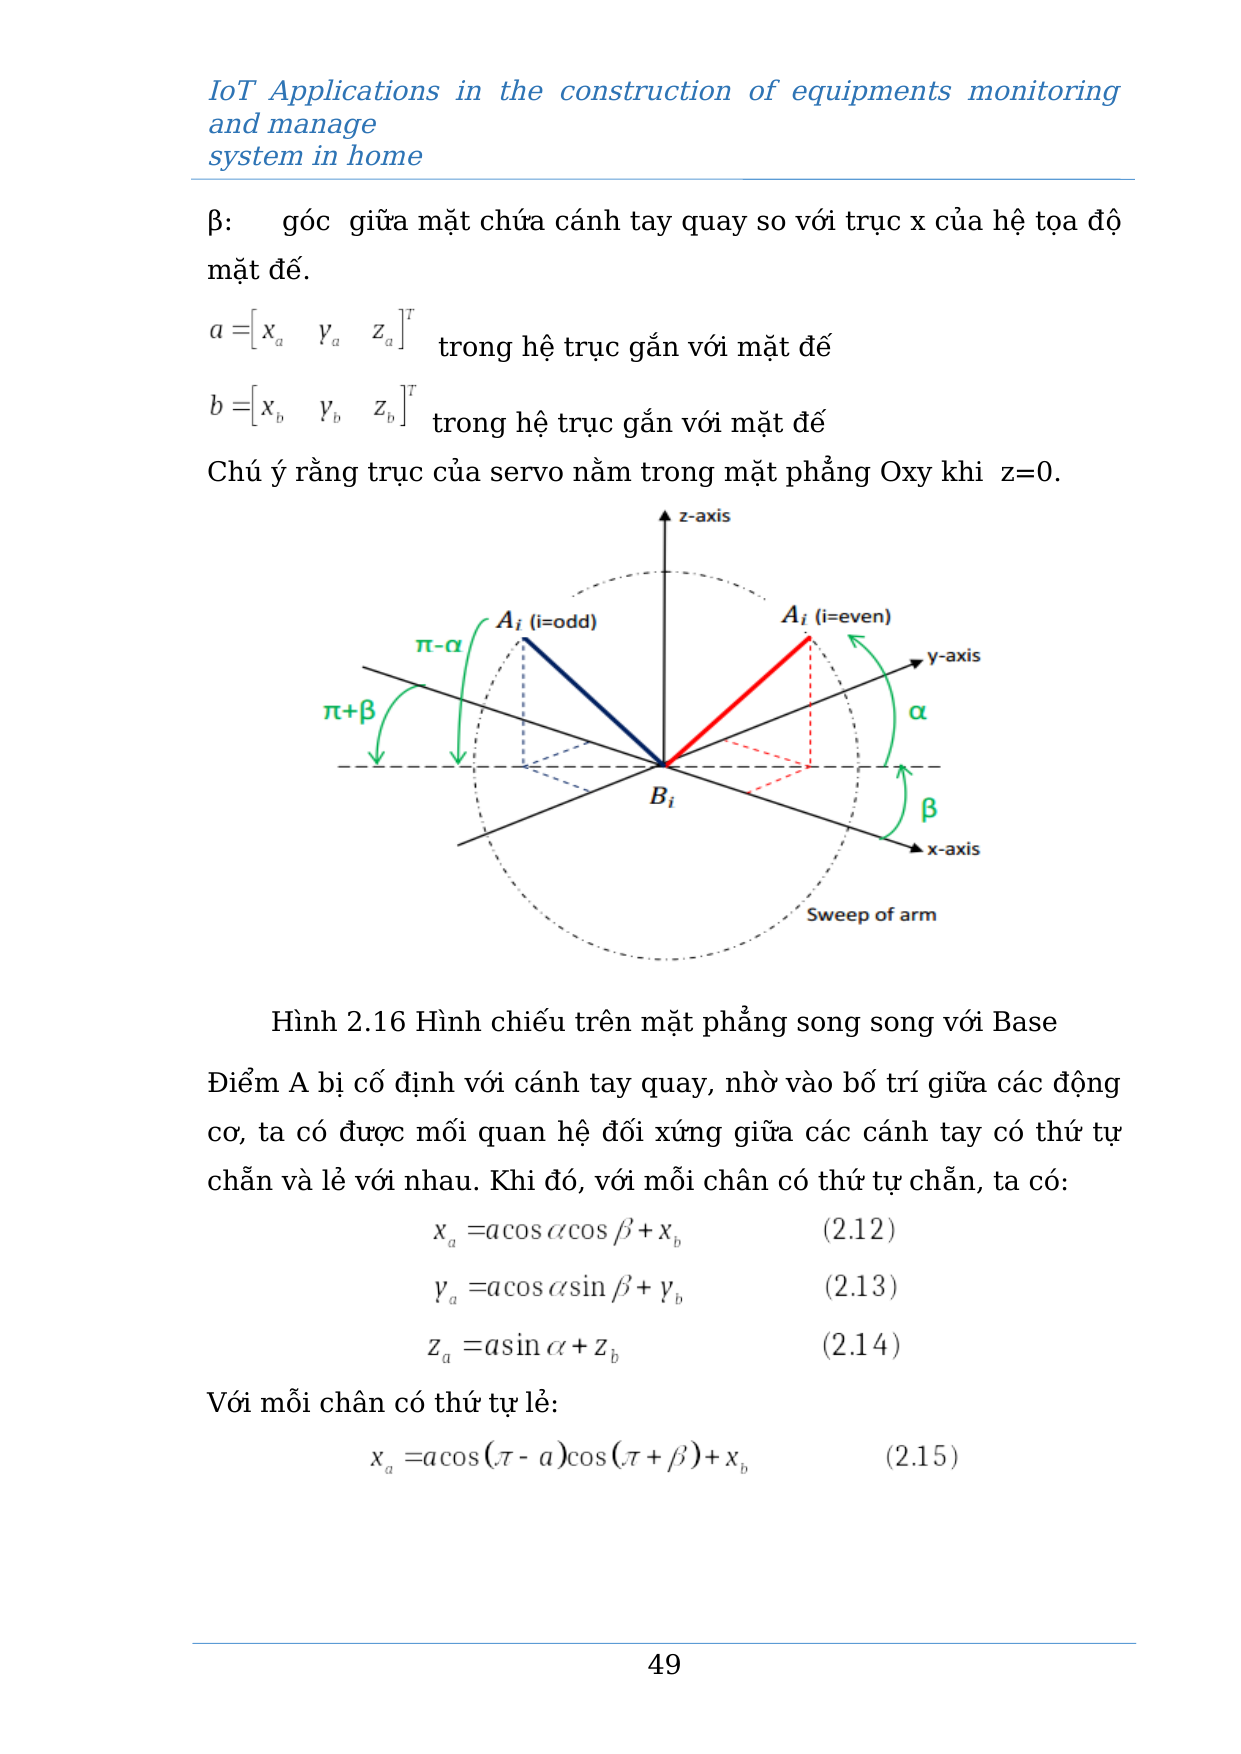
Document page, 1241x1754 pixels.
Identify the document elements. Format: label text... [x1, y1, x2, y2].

picture [317, 503, 1012, 976]
text β: góc giữa mặt chứa cánh tay quay so với trục x của hệ tọa độ mặt đế. [207, 204, 1122, 285]
text Điểm A bị cố định với cánh tay quay, nhờ vào bố trí giữa các động cơ, ta có được mối quan hệ đối xứng giữa các cánh tay có thứ tự chẵn và lẻ với nhau. Khi đó, với mỗi chân có thứ tự chẵn, ta có: [207, 1066, 1122, 1196]
text Chú ý rằng trục của servo nằm trong mặt phẳng Oxy khi z=0. [207, 454, 1122, 487]
text Hình 2.16 Hình chiếu trên mặt phẳng song song với Base [207, 1004, 1122, 1037]
text trong hệ trục gắn với mặt đế [207, 378, 1122, 438]
text trong hệ trục gắn với mặt đế [207, 301, 1122, 362]
text Với mỗi chân có thứ tự lẻ: [207, 1386, 1122, 1418]
